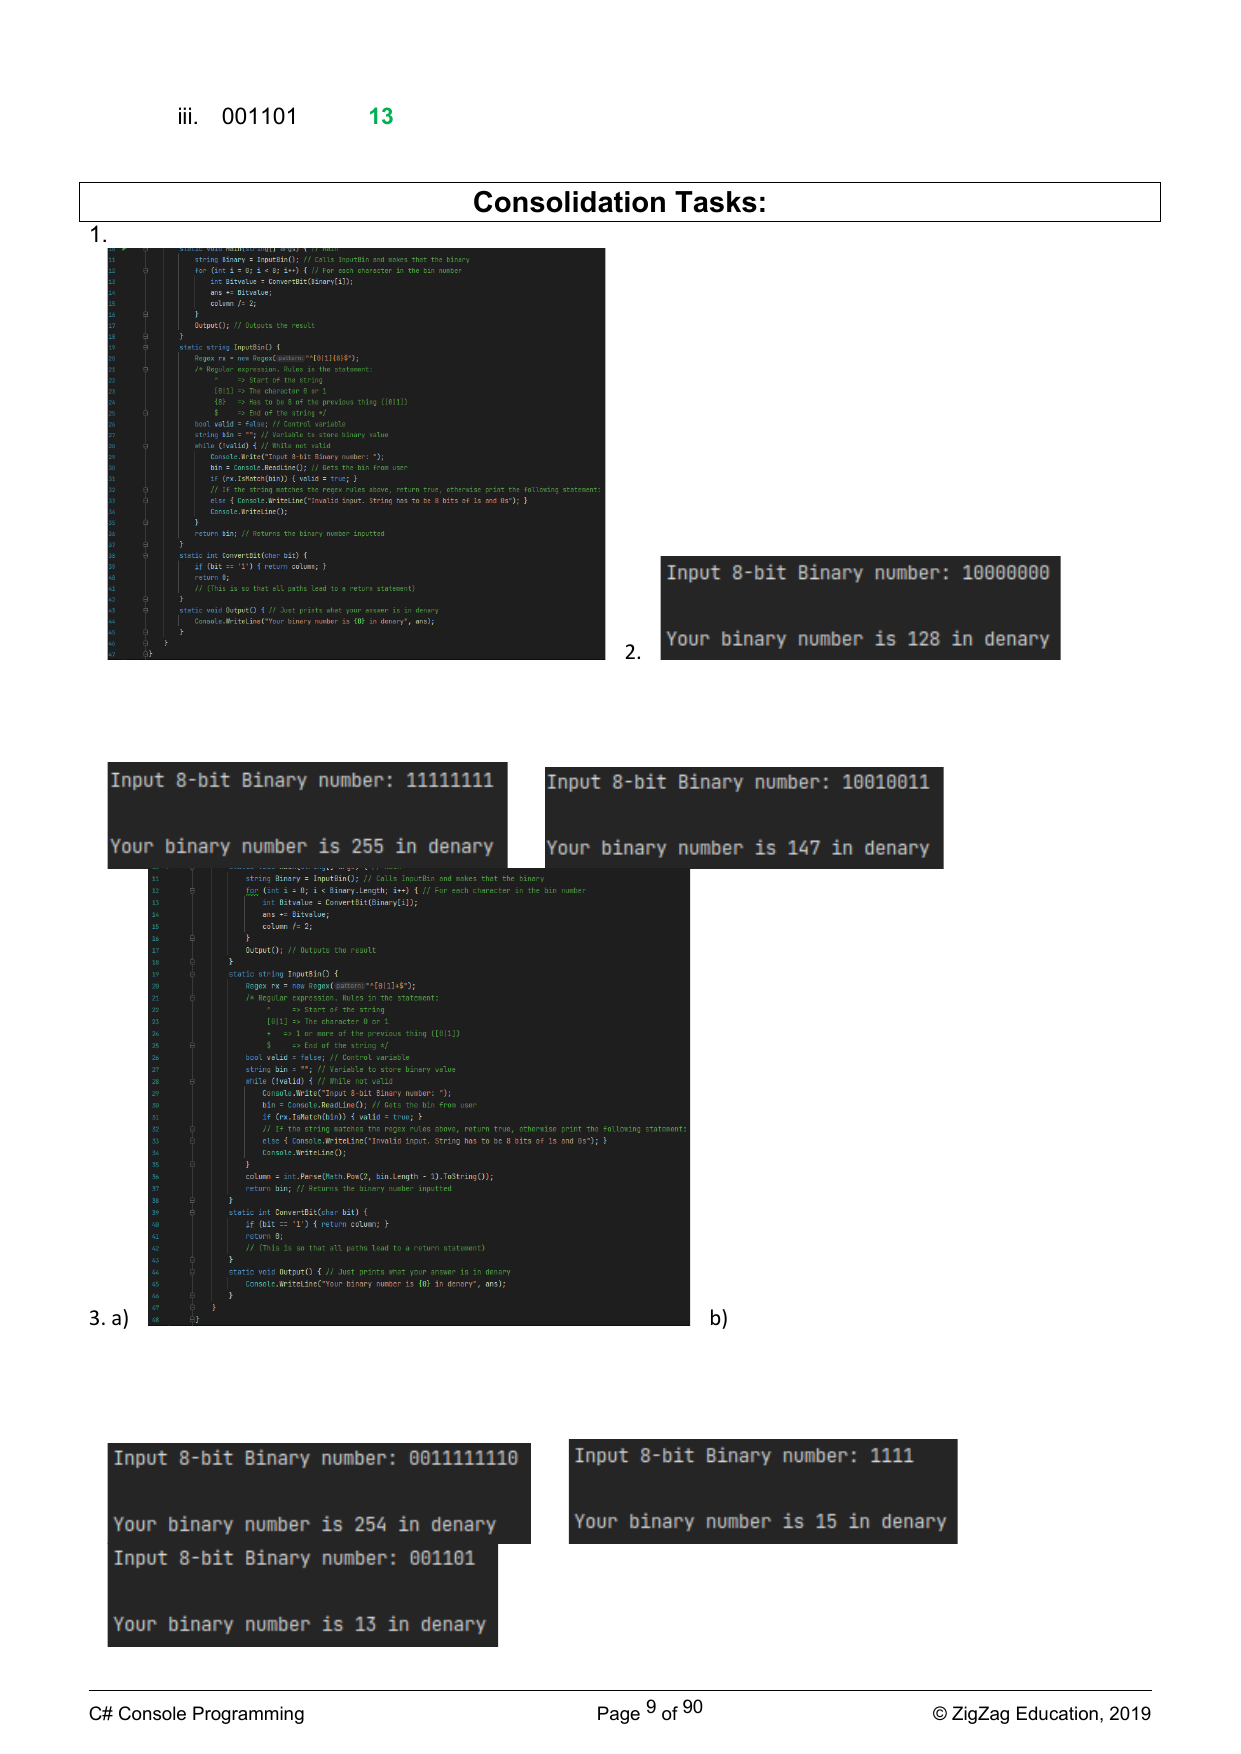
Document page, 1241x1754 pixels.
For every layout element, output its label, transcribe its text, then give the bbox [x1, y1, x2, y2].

text 1. [89, 222, 1152, 248]
text 2. [89, 248, 1152, 869]
text Consolidation Tasks: [80, 183, 1160, 221]
list 001101 13 [177, 103, 1152, 129]
text 3. a)b) [89, 869, 1152, 1647]
